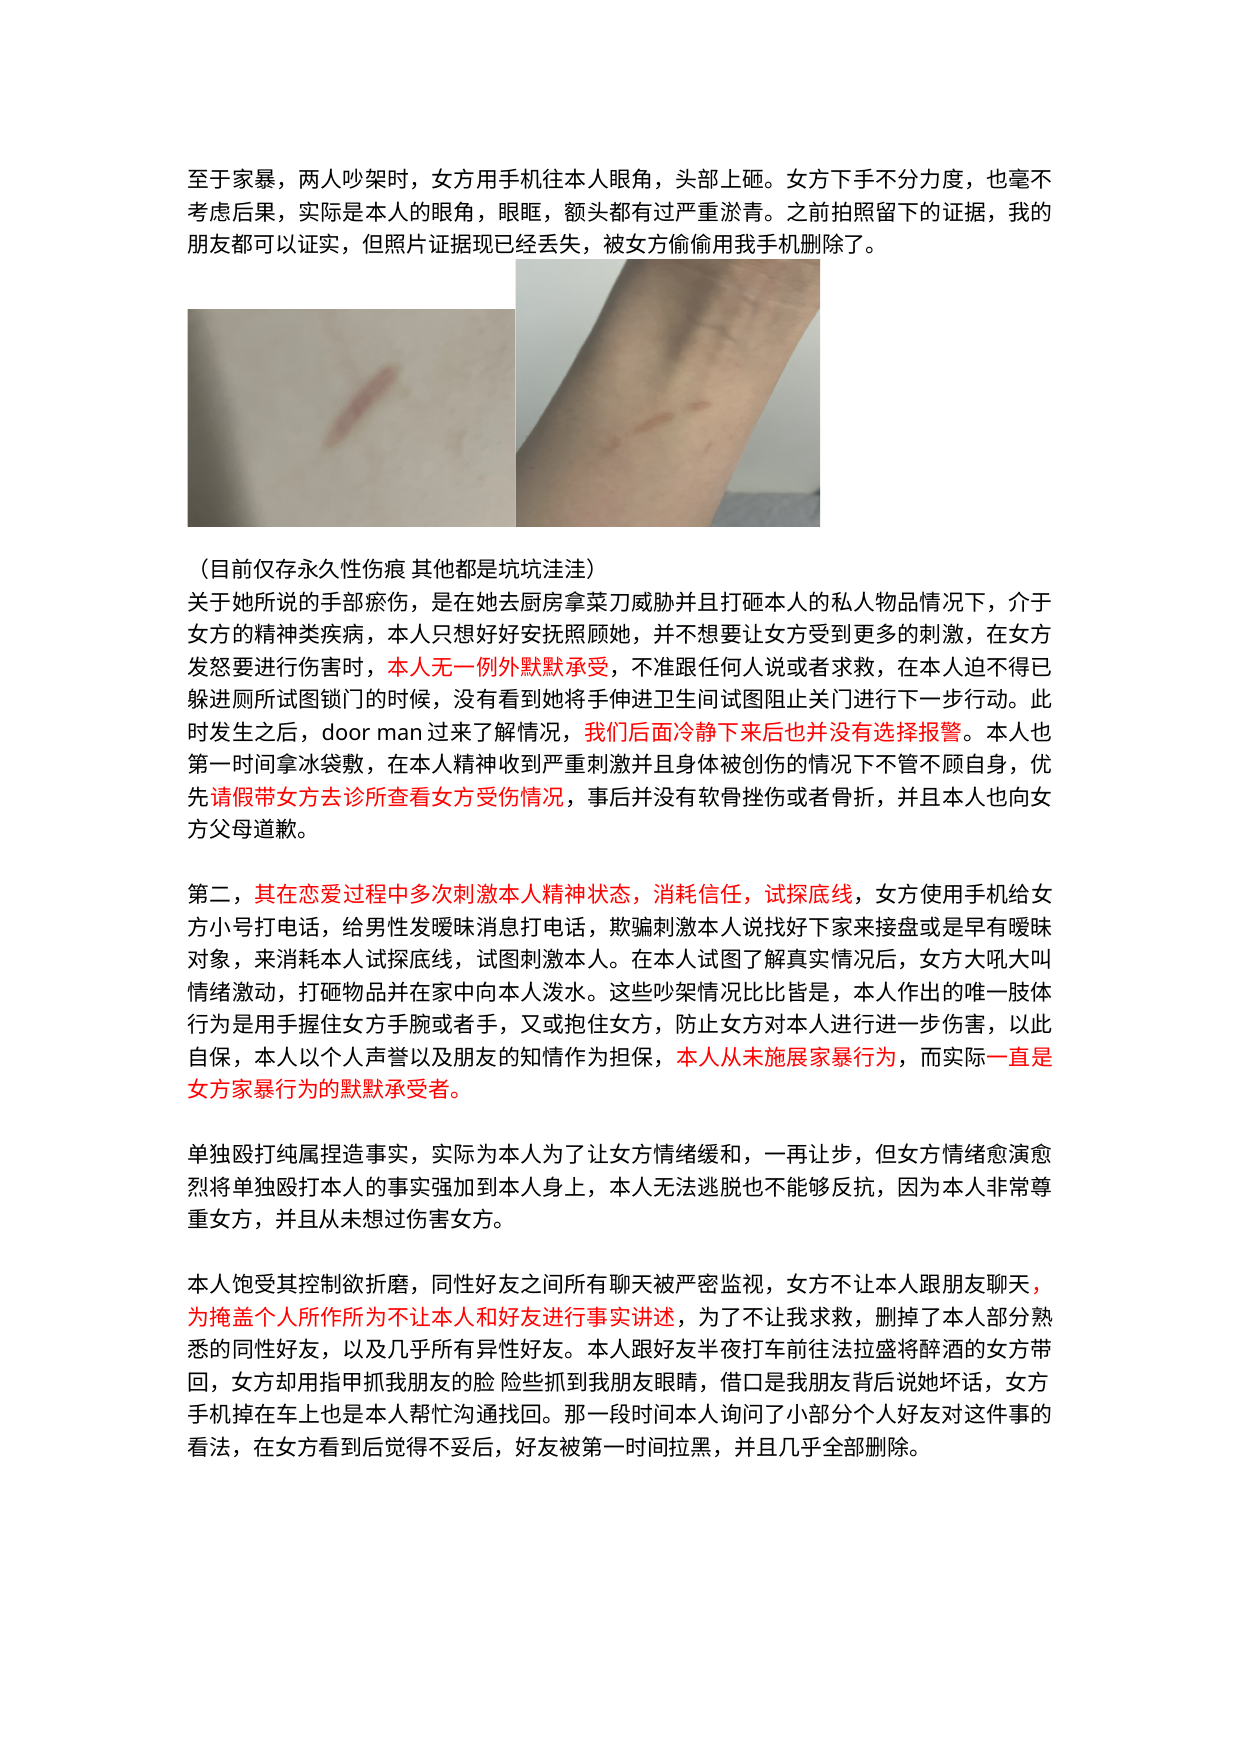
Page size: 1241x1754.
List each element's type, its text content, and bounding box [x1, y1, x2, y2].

text 单独殴打纯属捏造事实，实际为本人为了让女方情绪缓和，一再让步，但女方情绪愈演愈烈将单独殴打本人的事实强加到本人身上，本人无法逃脱也不能够反抗，因为本人非常尊重女方，并且从未想过伤害女方。 [187, 1137, 1053, 1234]
text 第二，其在恋爱过程中多次刺激本人精神状态，消耗信任，试探底线，女方使用手机给女方小号打电话，给男性发暧昧消息打电话，欺骗刺激本人说找好下家来接盘或是早有暧昧对象，来消耗本人试探底线，试图刺激本人。在本人试图了解真实情况后，女方大吼大叫情绪激动，打砸物品并在家中向本人泼水。这些吵架情况比比皆是，本人作出的唯一肢体行为是用手握住女方手腕或者手，又或抱住女方，防止女方对本人进行进一步伤害，以此自保，本人以个人声誉以及朋友的知情作为担保，本人从未施展家暴行为，而实际一直是女方家暴行为的默默承受者。 [187, 877, 1053, 1104]
text 关于她所说的手部瘀伤，是在她去厨房拿菜刀威胁并且打砸本人的私人物品情况下，介于女方的精神类疾病，本人只想好好安抚照顾她，并不想要让女方受到更多的刺激，在女方发怒要进行伤害时，本人无一例外默默承受，不准跟任何人说或者求救，在本人迫不得已躲进厕所试图锁门的时候，没有看到她将手伸进卫生间试图阻止关门进行下一步行动。此时发生之后，door man过来了解情况，我们后面冷静下来后也并没有选择报警。本人也第一时间拿冰袋敷，在本人精神收到严重刺激并且身体被创伤的情况下不管不顾自身，优先请假带女方去诊所查看女方受伤情况，事后并没有软骨挫伤或者骨折，并且本人也向女方父母道歉。 [187, 584, 1053, 844]
picture [187, 259, 821, 527]
text （目前仅存永久性伤痕 其他都是坑坑洼洼） [187, 552, 1053, 584]
text 本人饱受其控制欲折磨，同性好友之间所有聊天被严密监视，女方不让本人跟朋友聊天，为掩盖个人所作所为不让本人和好友进行事实讲述，为了不让我求救，删掉了本人部分熟悉的同性好友，以及几乎所有异性好友。本人跟好友半夜打车前往法拉盛将醉酒的女方带回，女方却用指甲抓我朋友的脸 险些抓到我朋友眼睛，借口是我朋友背后说她坏话，女方手机掉在车上也是本人帮忙沟通找回。那一段时间本人询问了小部分个人好友对这件事的看法，在女方看到后觉得不妥后，好友被第一时间拉黑，并且几乎全部删除。 [187, 1267, 1053, 1462]
text 至于家暴，两人吵架时，女方用手机往本人眼角，头部上砸。女方下手不分力度，也毫不考虑后果，实际是本人的眼角，眼眶，额头都有过严重淤青。之前拍照留下的证据，我的朋友都可以证实，但照片证据现已经丢失，被女方偷偷用我手机删除了。 [187, 162, 1053, 259]
